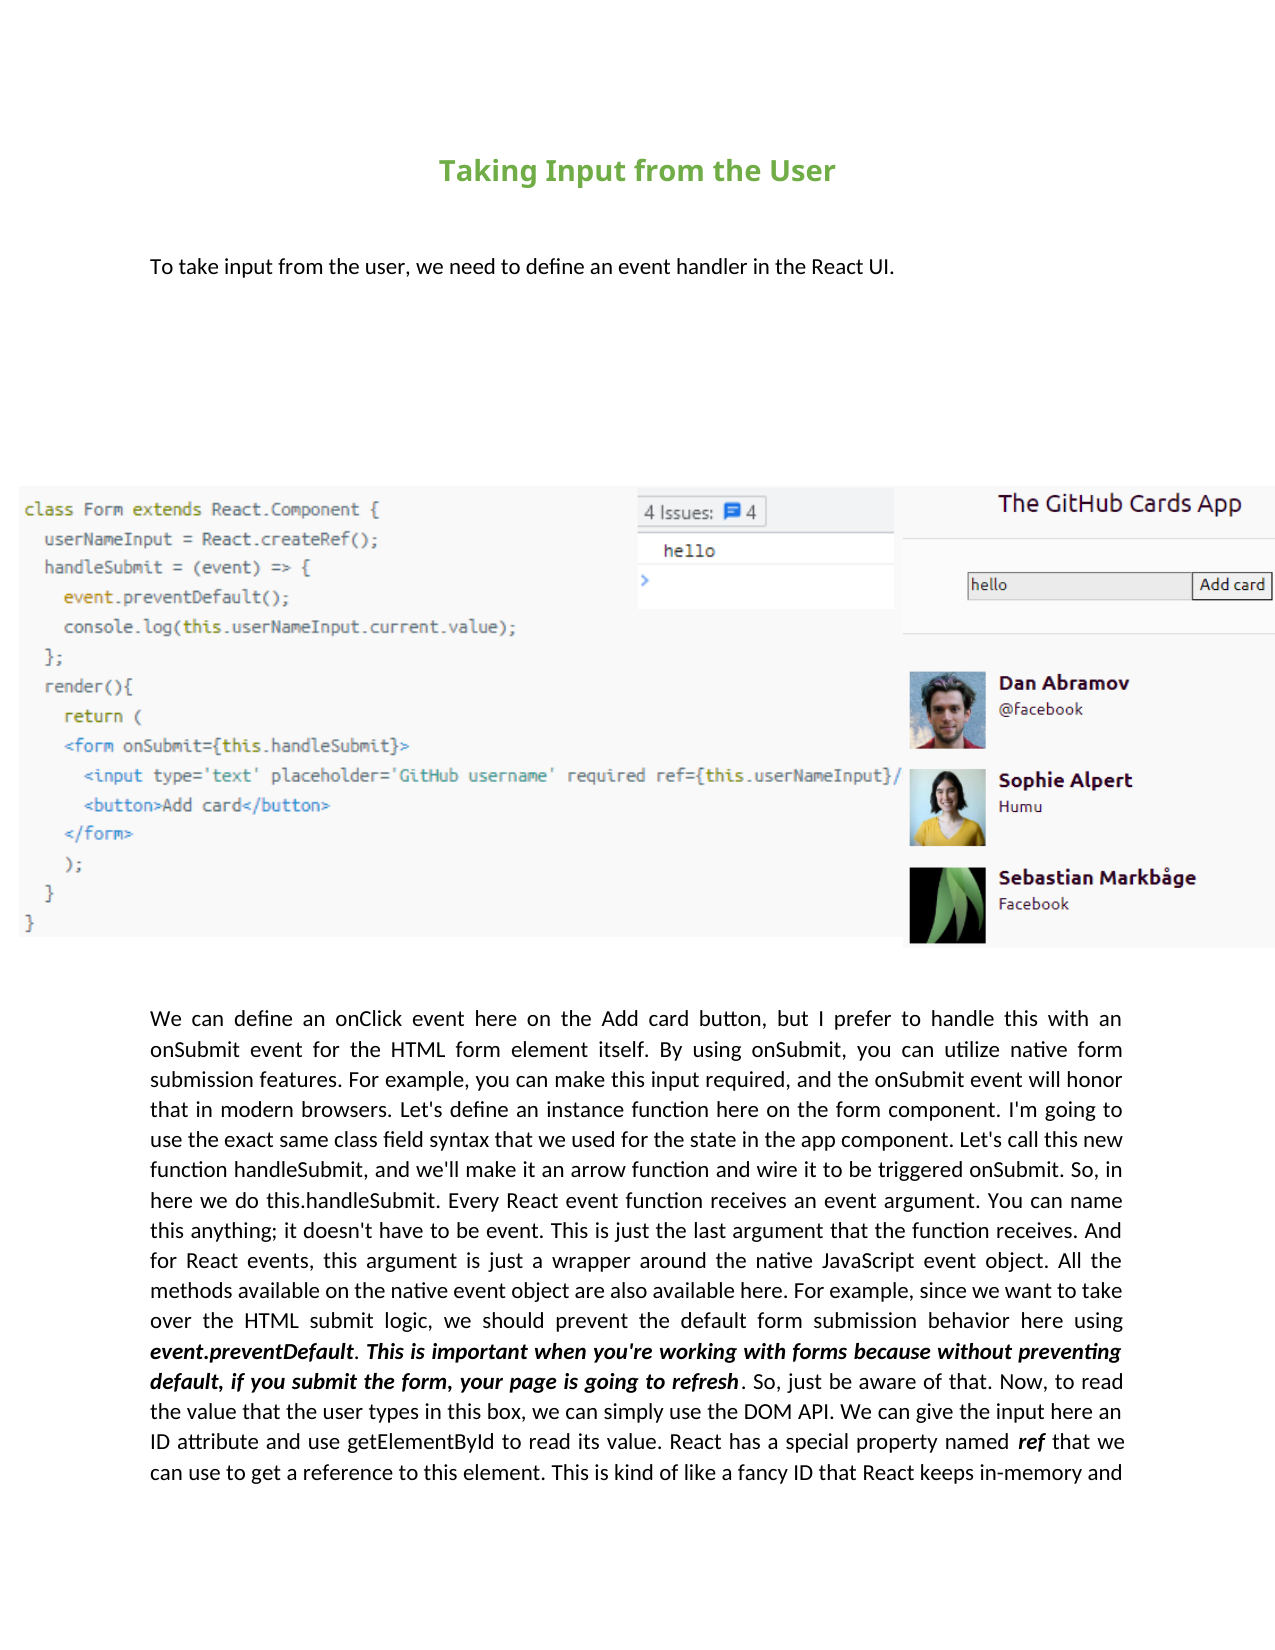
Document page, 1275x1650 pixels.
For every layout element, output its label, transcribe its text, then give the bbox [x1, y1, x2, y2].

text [150, 1004, 1125, 1486]
picture [18, 486, 1275, 948]
text ﻿To take input from the user, we need to define an event handler in the React UI. [150, 252, 1125, 280]
subtitle Taking Input from the User [150, 150, 1125, 190]
